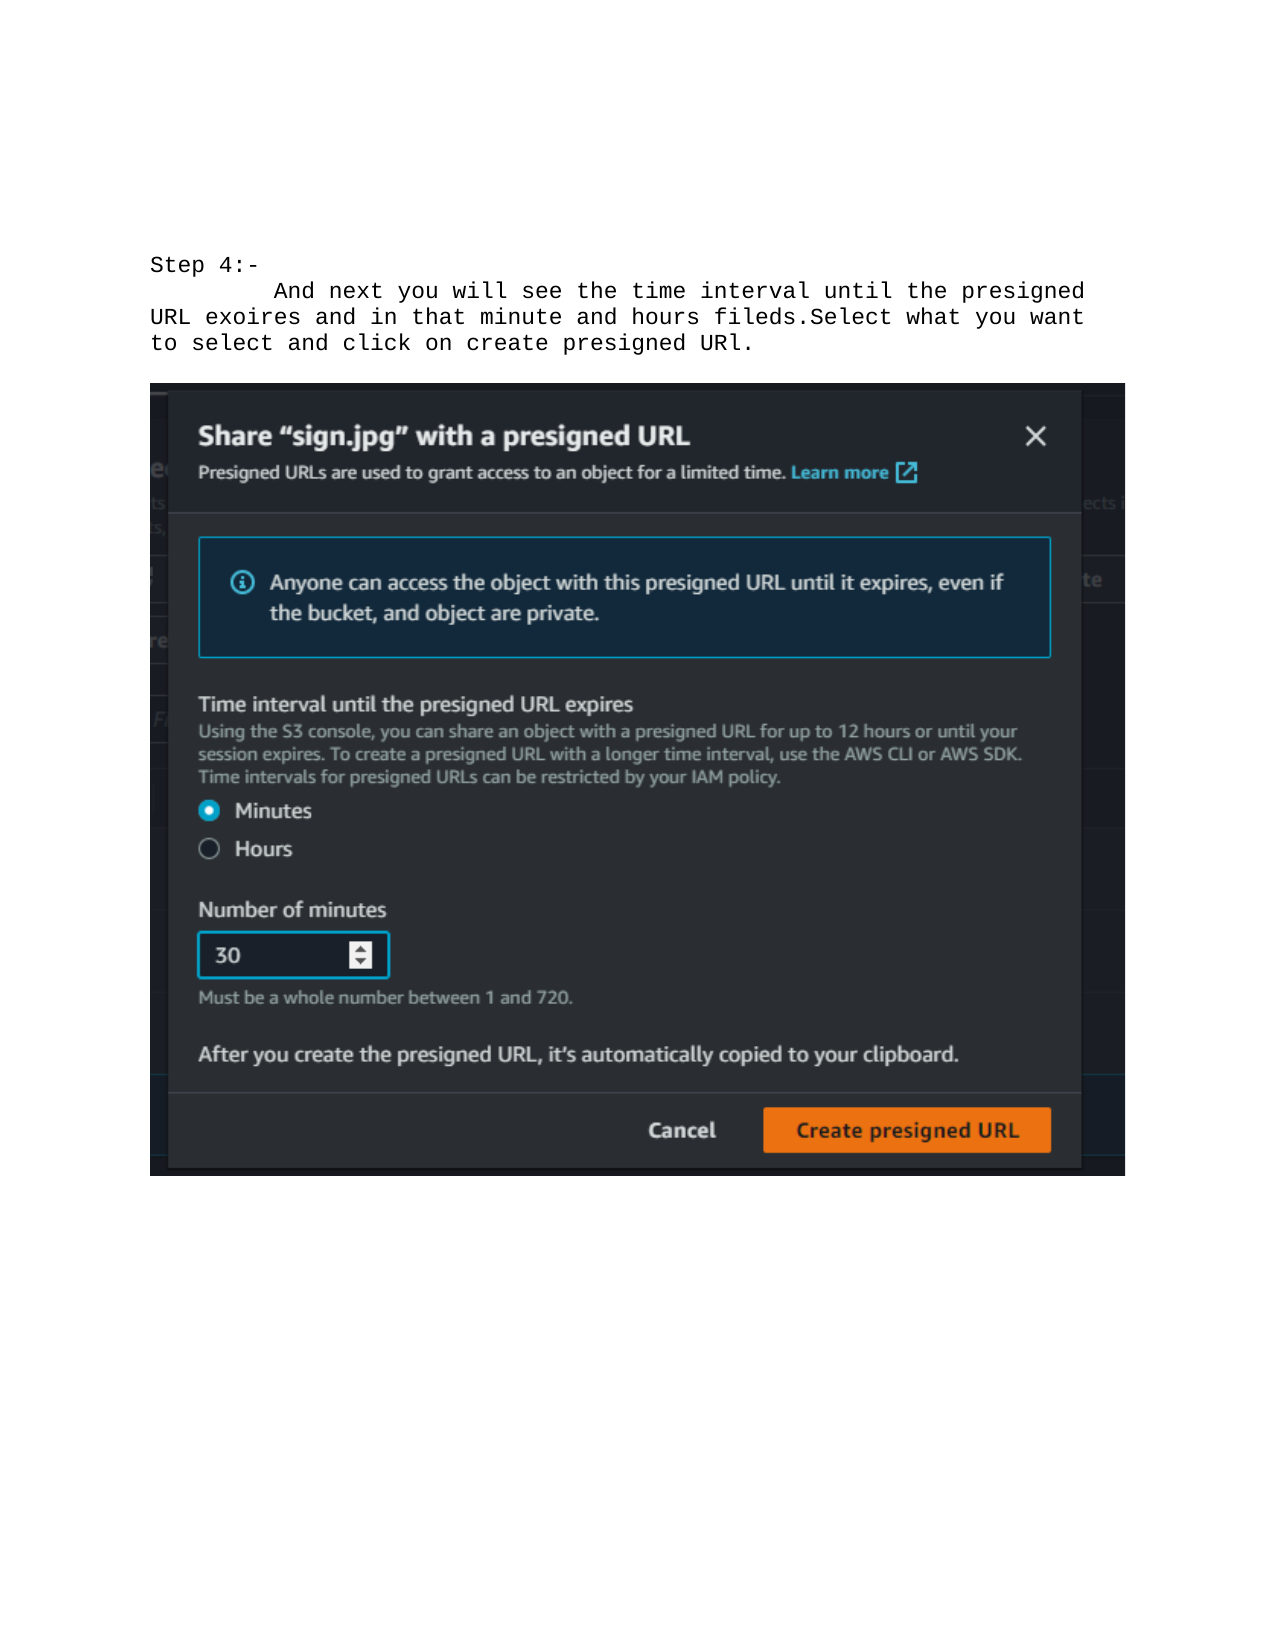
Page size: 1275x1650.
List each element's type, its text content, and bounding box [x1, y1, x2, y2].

text Step 4:- [150, 254, 1125, 280]
picture [150, 383, 1125, 1176]
text And next you will see the time interval until the presigned URL exoires and in that minute and hours fileds.Select what you want to select and click on create presigned URl. [150, 280, 1125, 357]
